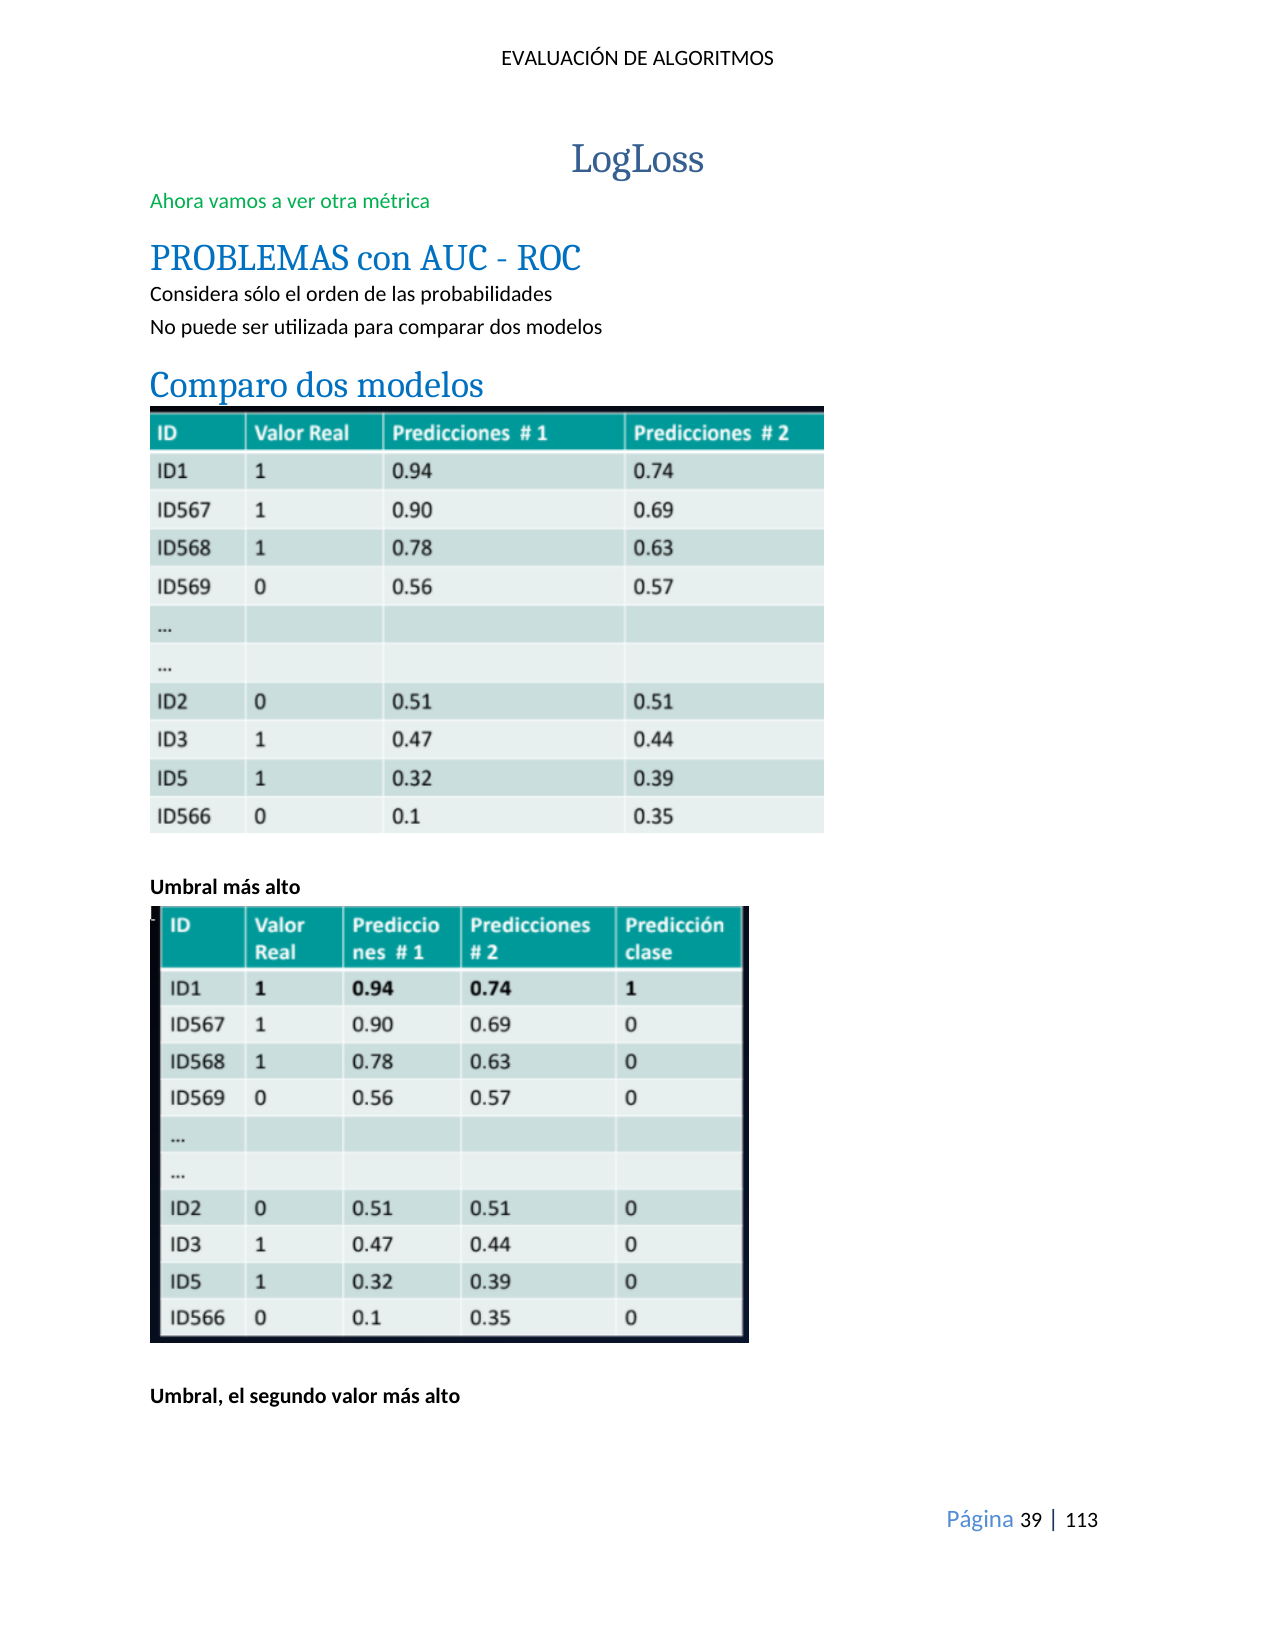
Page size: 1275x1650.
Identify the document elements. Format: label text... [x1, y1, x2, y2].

picture [150, 906, 749, 1343]
picture [150, 406, 824, 833]
text Ahora vamos a ver otra métrica [150, 187, 1125, 214]
subtitle LogLoss [150, 135, 1125, 183]
text Considera sólo el orden de las probabilidades [150, 280, 1125, 307]
subtitle PROBLEMAS con AUC - ROC [150, 237, 1125, 280]
text Umbral más alto [150, 873, 1125, 899]
text Umbral, el segundo valor más alto [150, 1382, 1125, 1409]
subtitle Comparo dos modelos [150, 363, 1125, 407]
text No puede ser utilizada para comparar dos modelos [150, 313, 1125, 340]
